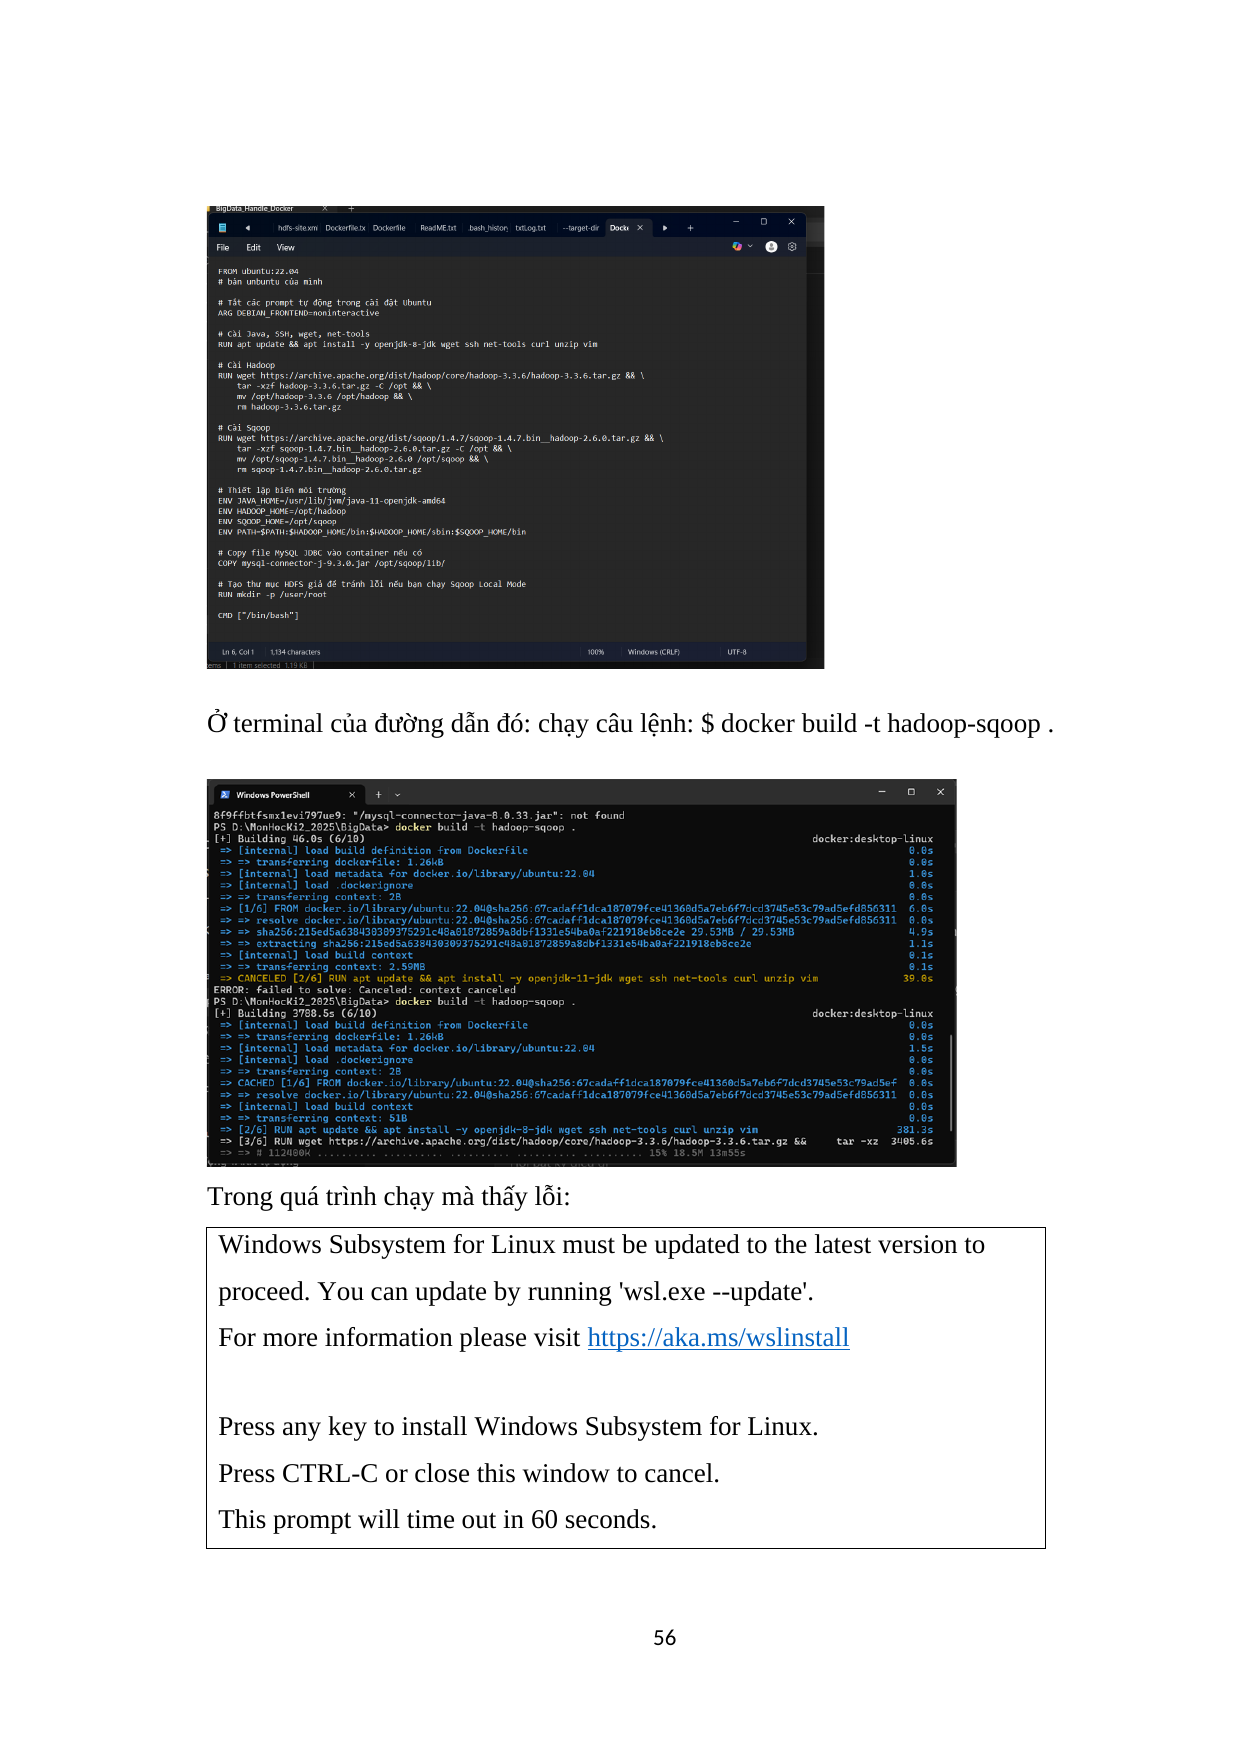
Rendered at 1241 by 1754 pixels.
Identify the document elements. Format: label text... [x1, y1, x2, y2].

picture [206, 779, 957, 1167]
text Trong quá trình chạy mà thấy lỗi: [207, 1181, 1122, 1212]
text Ở terminal của đường dẫn đó: chạy câu lệnh: $ docker build -t hadoop-sqoop . [207, 707, 1122, 738]
picture [206, 206, 825, 669]
table_header Windows Subsystem for Linux must be updated to the latest version to proceed. You can update by running 'wsl.exe --update'. For more information please visit https://aka.ms/wslinstall Press any key to install Windows Subsystem for Linux. Press CTRL-C or close this window to cancel. This prompt will time out in 60 seconds. [207, 1228, 1045, 1548]
